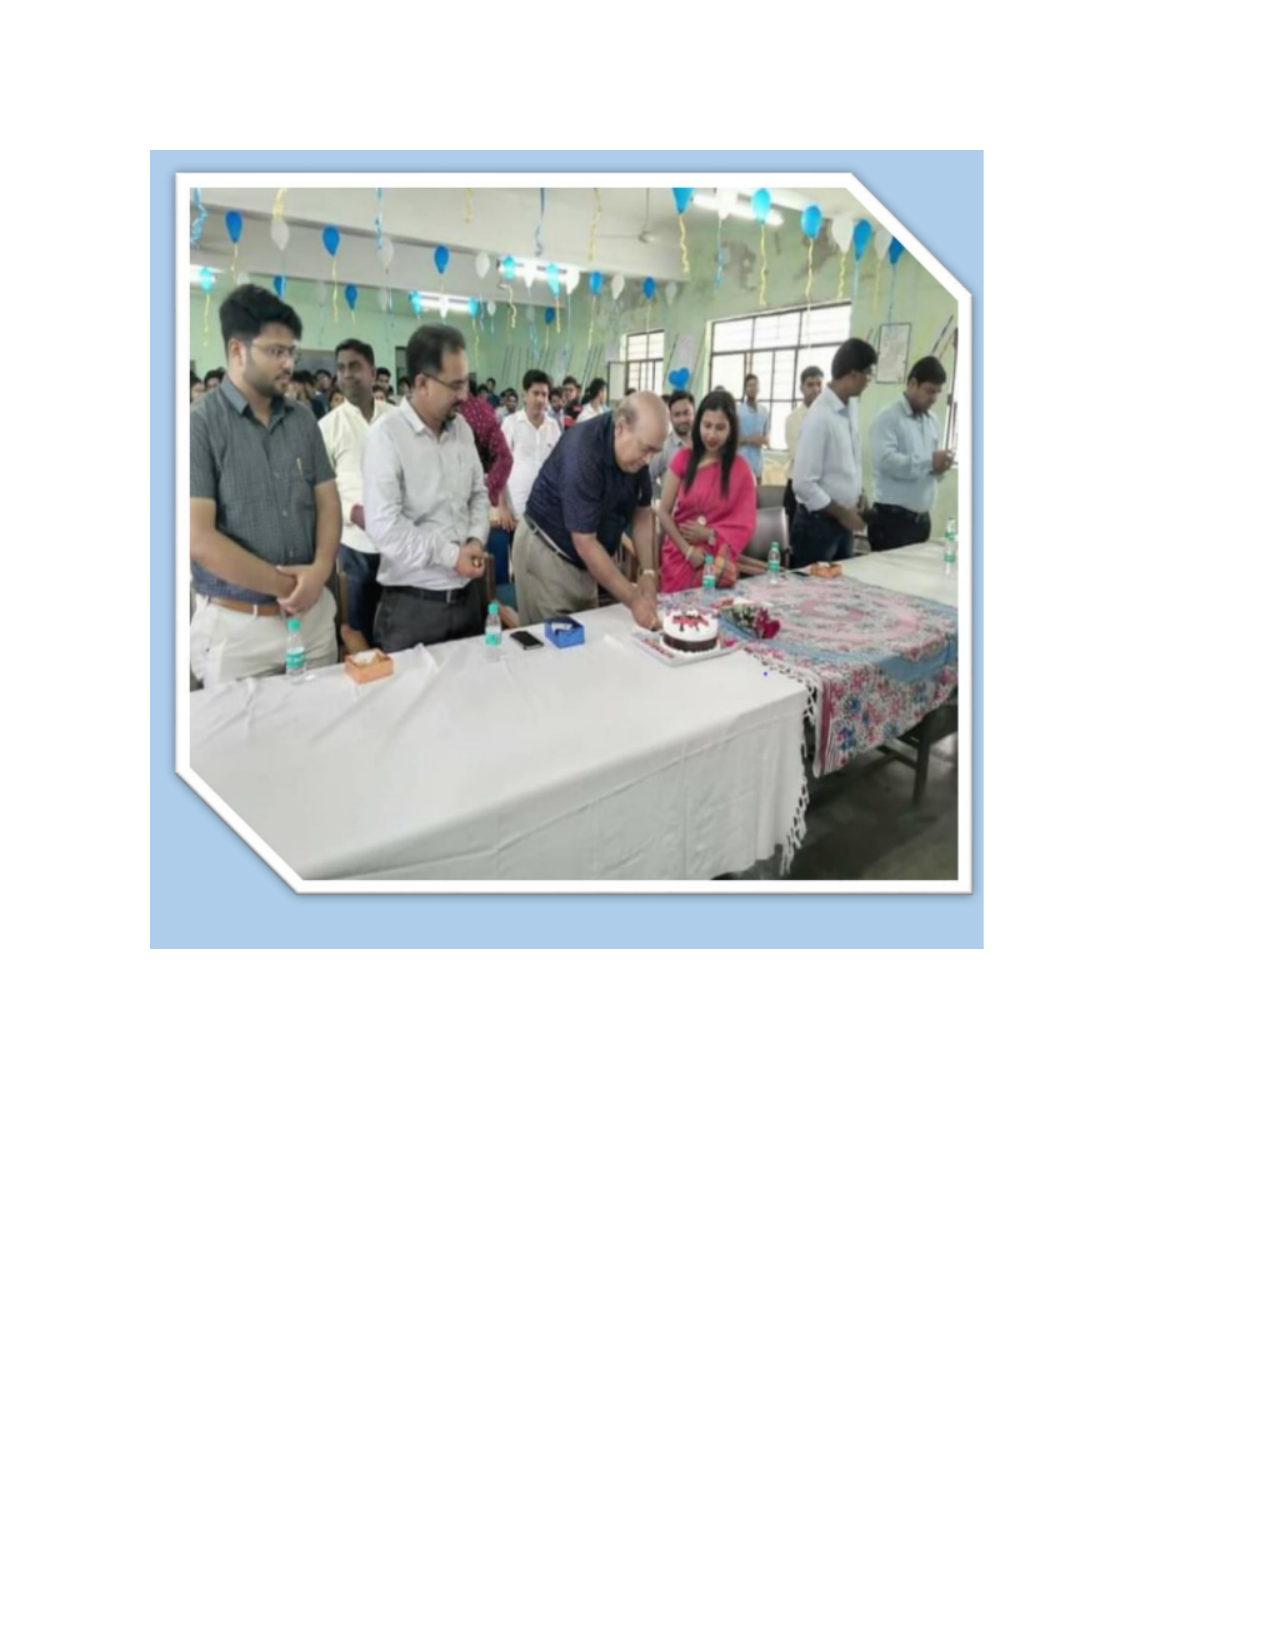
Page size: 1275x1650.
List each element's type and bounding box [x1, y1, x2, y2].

picture [150, 150, 984, 949]
